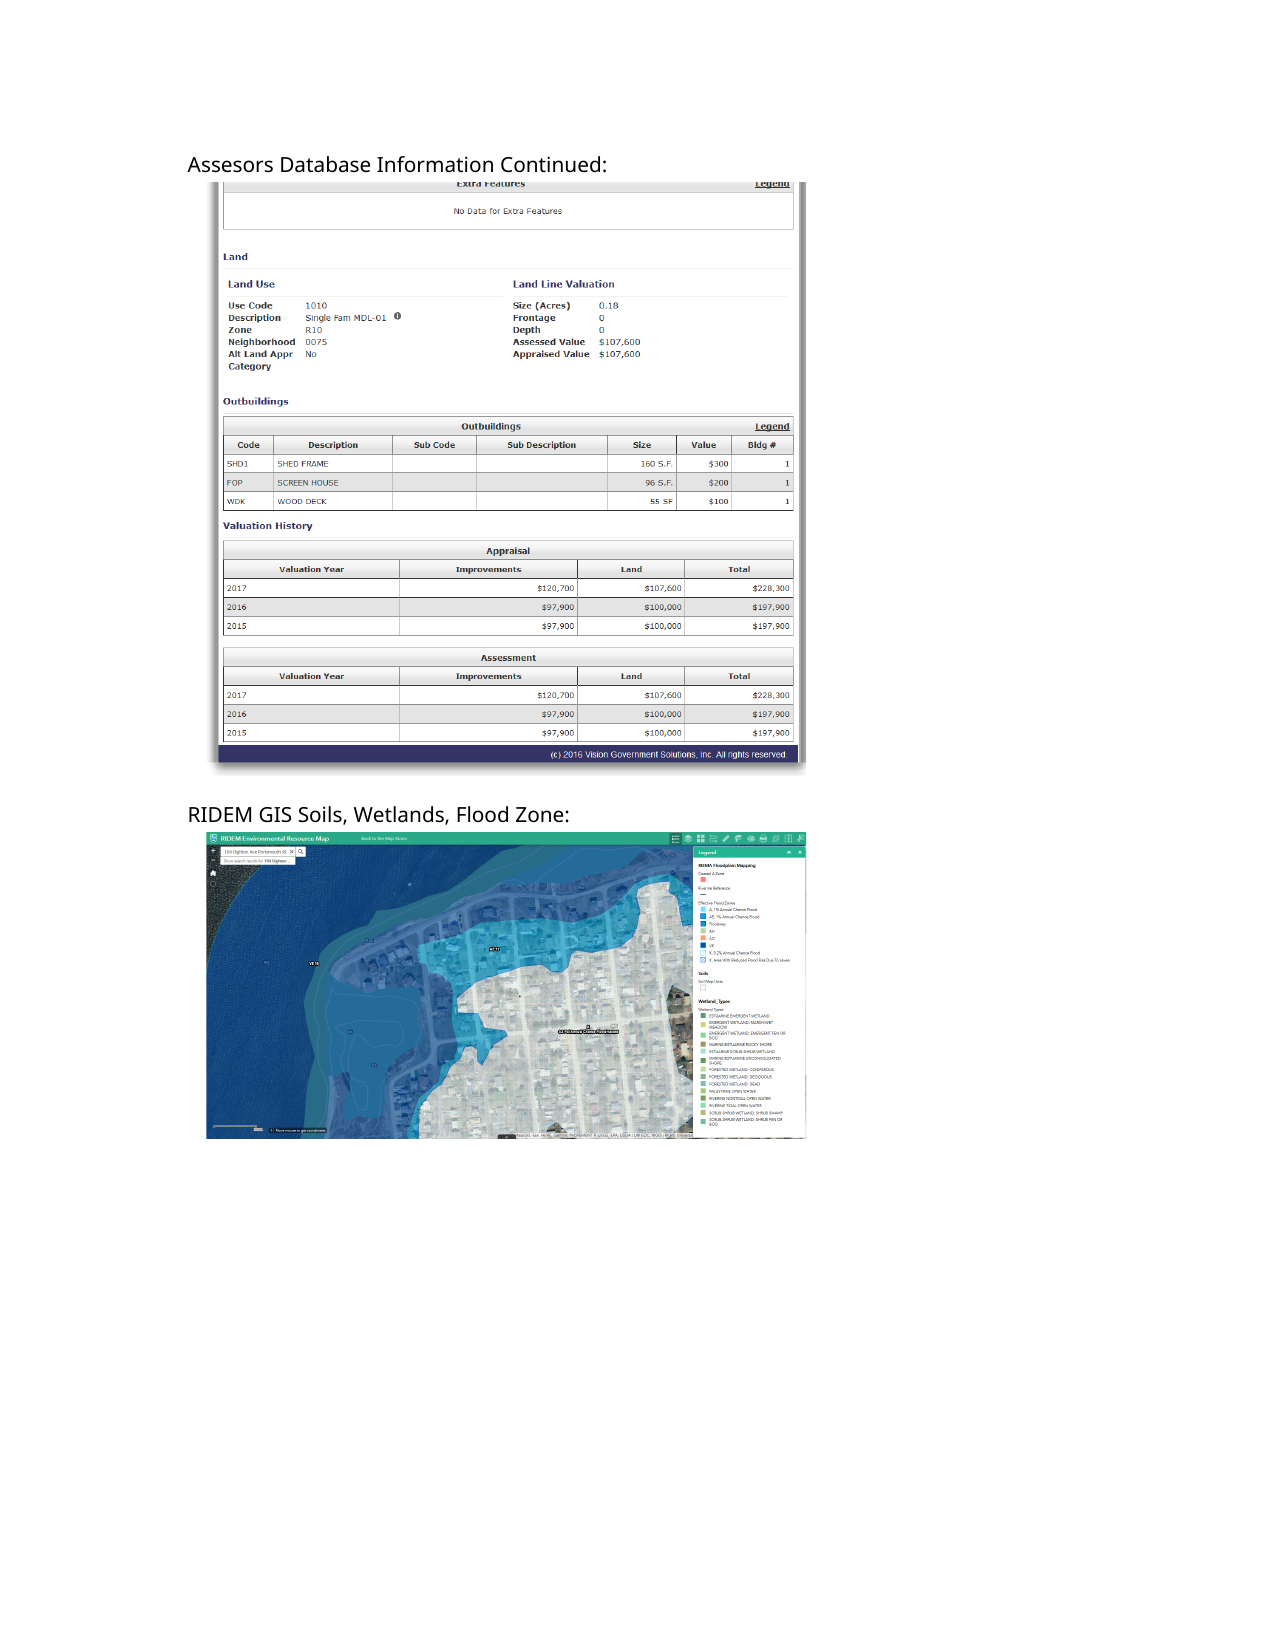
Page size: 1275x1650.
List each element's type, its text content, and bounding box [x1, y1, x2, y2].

picture [206, 182, 807, 776]
picture [206, 832, 807, 1139]
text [187, 150, 1087, 775]
